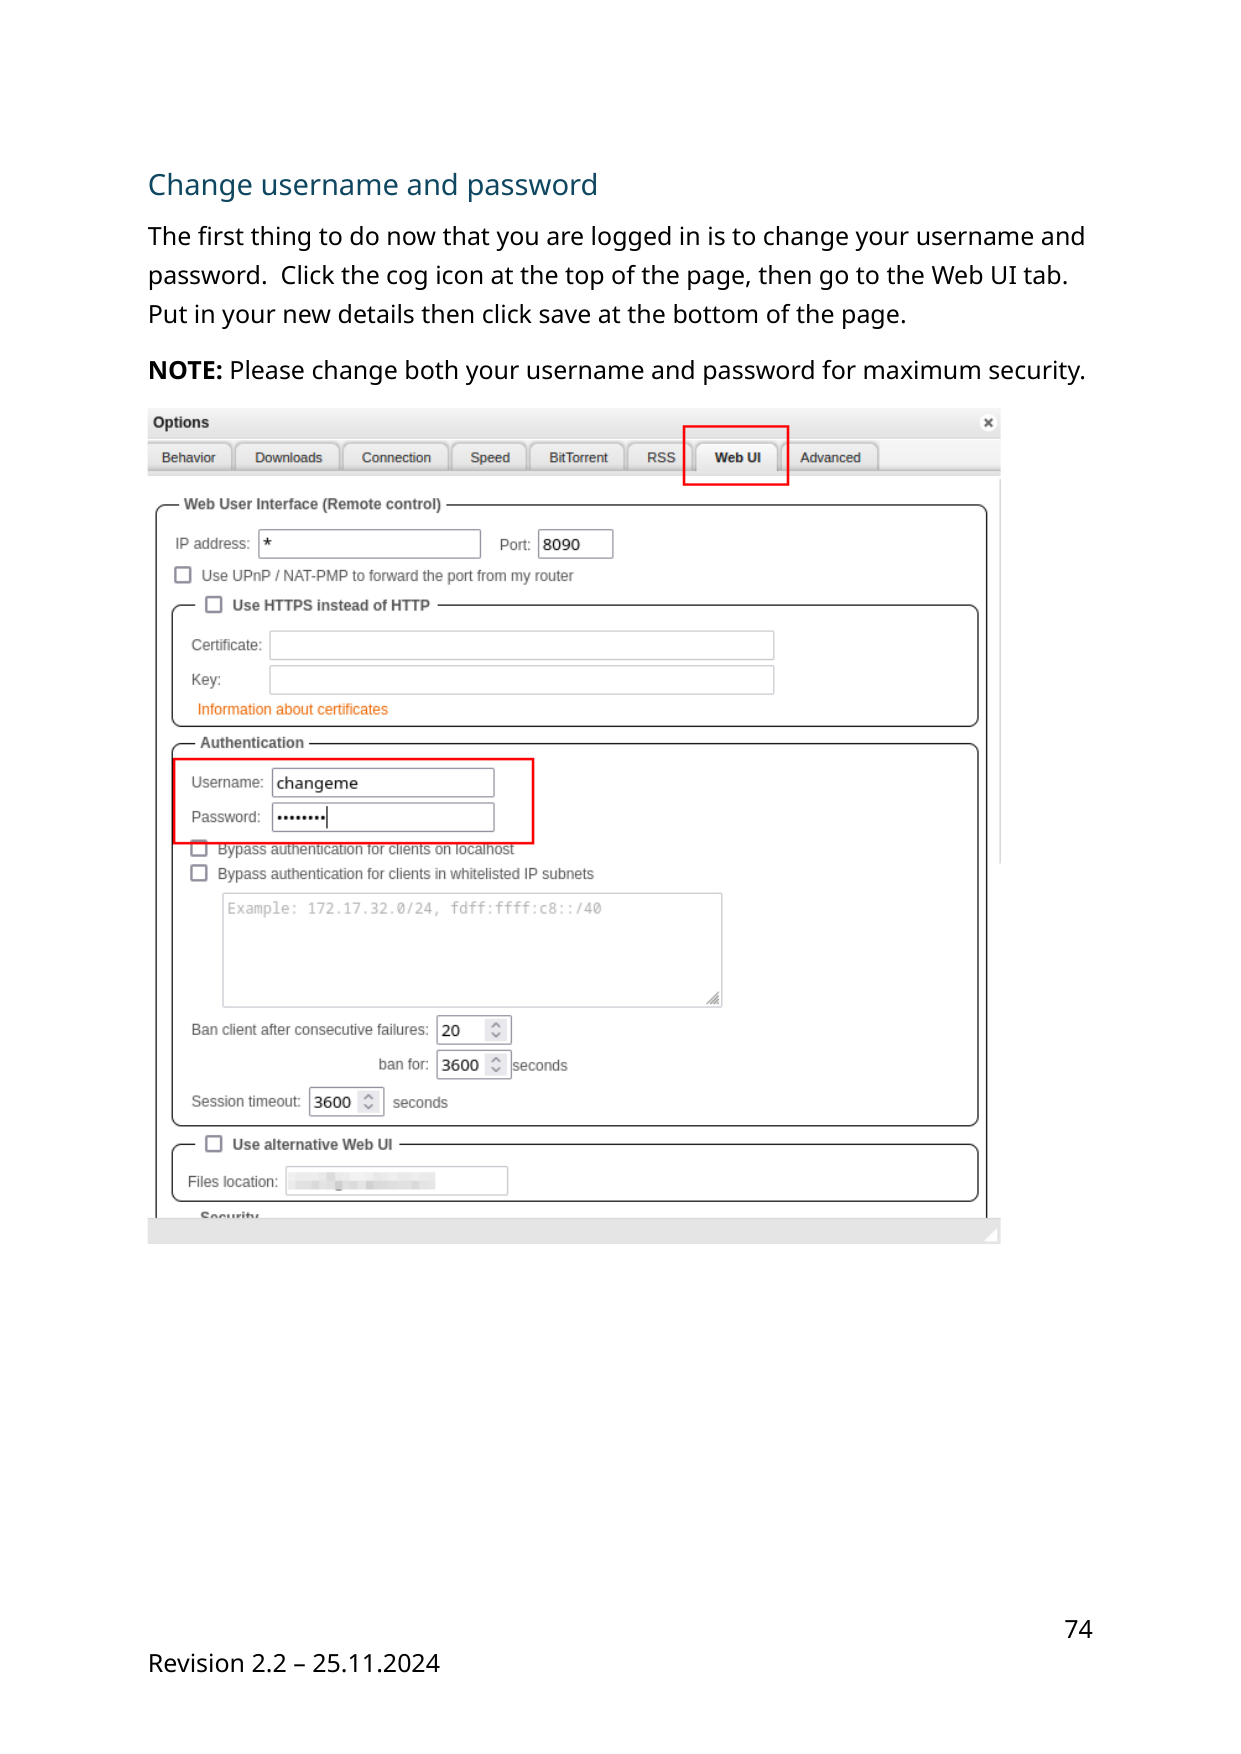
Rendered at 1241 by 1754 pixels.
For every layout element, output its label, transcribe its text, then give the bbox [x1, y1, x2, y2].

text NOTE: Please change both your username and password for maximum security. [148, 352, 1093, 386]
subtitle Change username and password [148, 164, 1093, 204]
text The first thing to do now that you are logged in is to change your username and password. Click the cog icon at the top of the page, then go to the Web UI tab. Put in your new details then click save at the bottom of the page. [148, 218, 1093, 331]
picture [147, 408, 1001, 1244]
